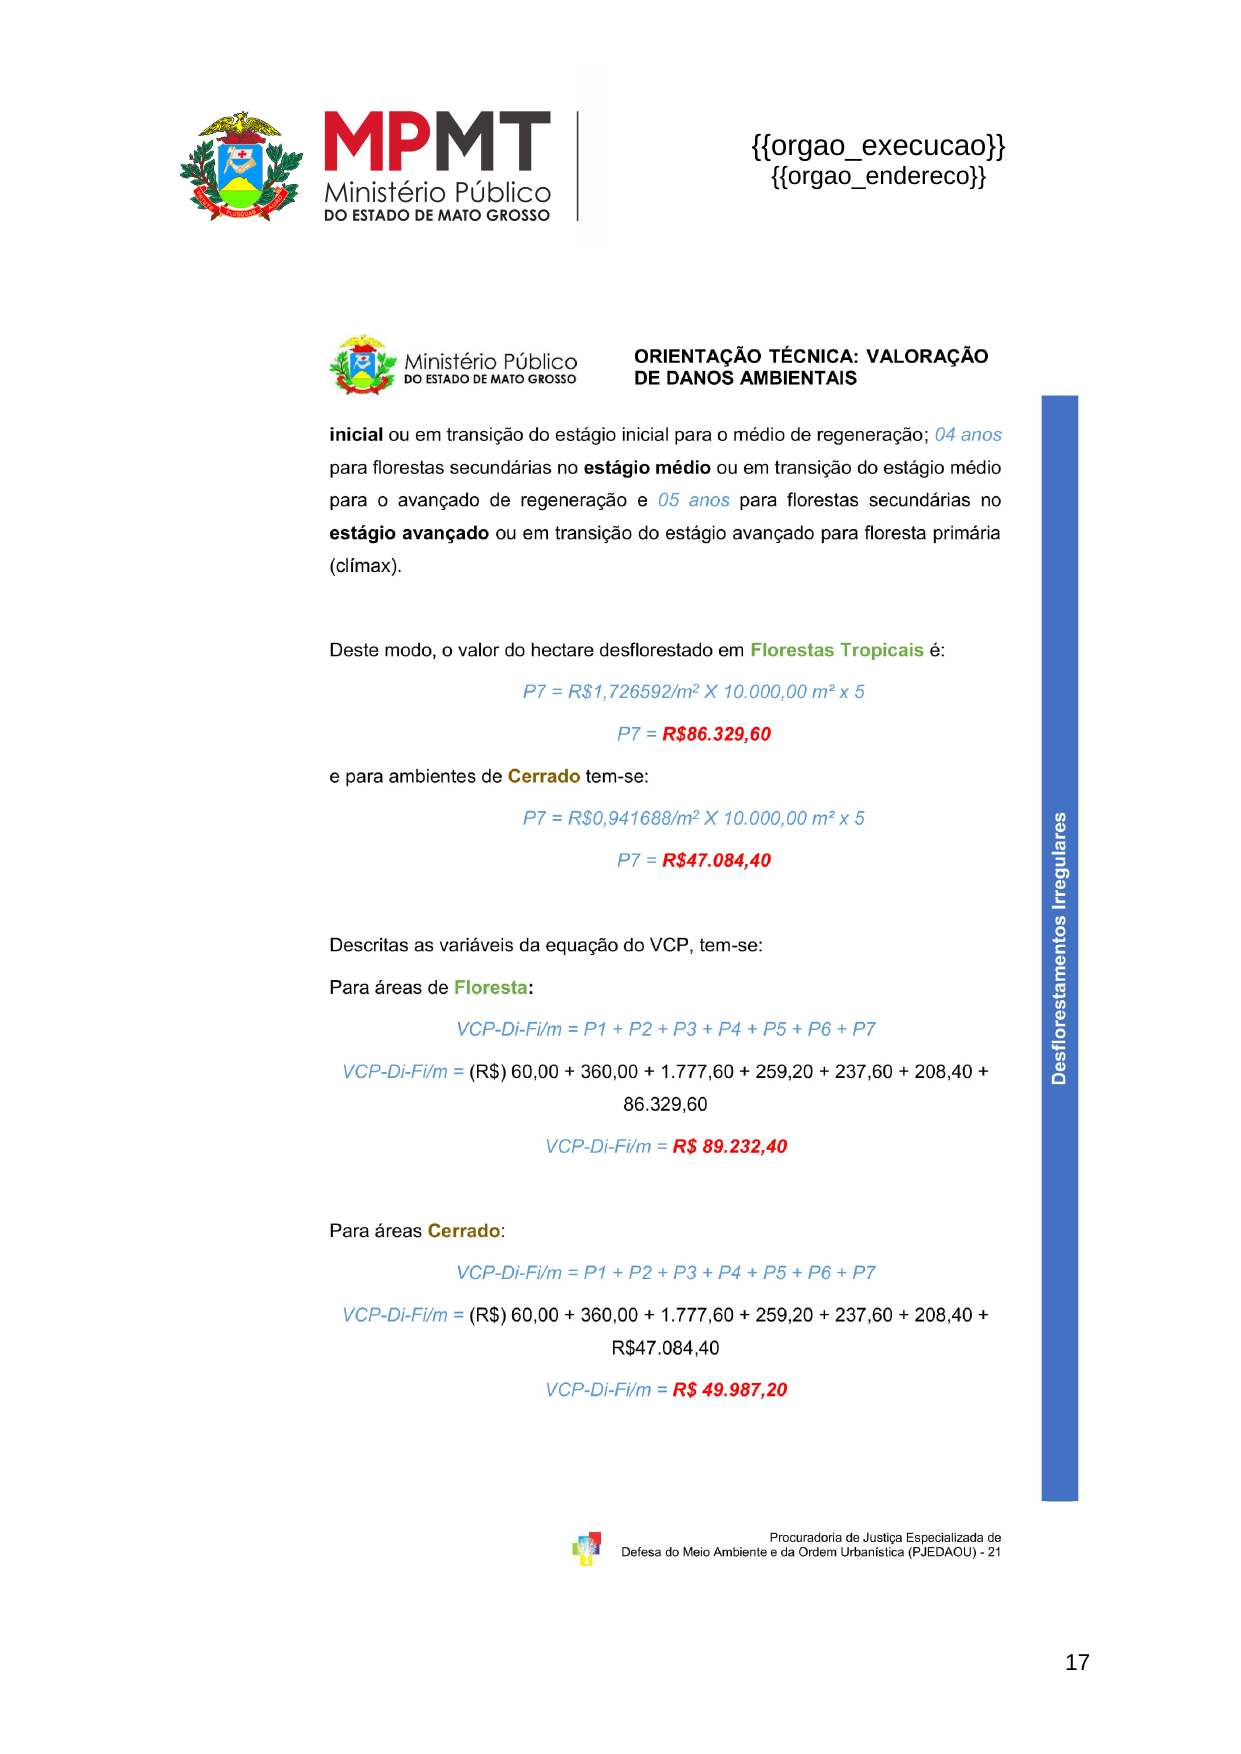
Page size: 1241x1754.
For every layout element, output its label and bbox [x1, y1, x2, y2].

picture [150, 285, 1091, 1604]
picture [179, 67, 604, 247]
